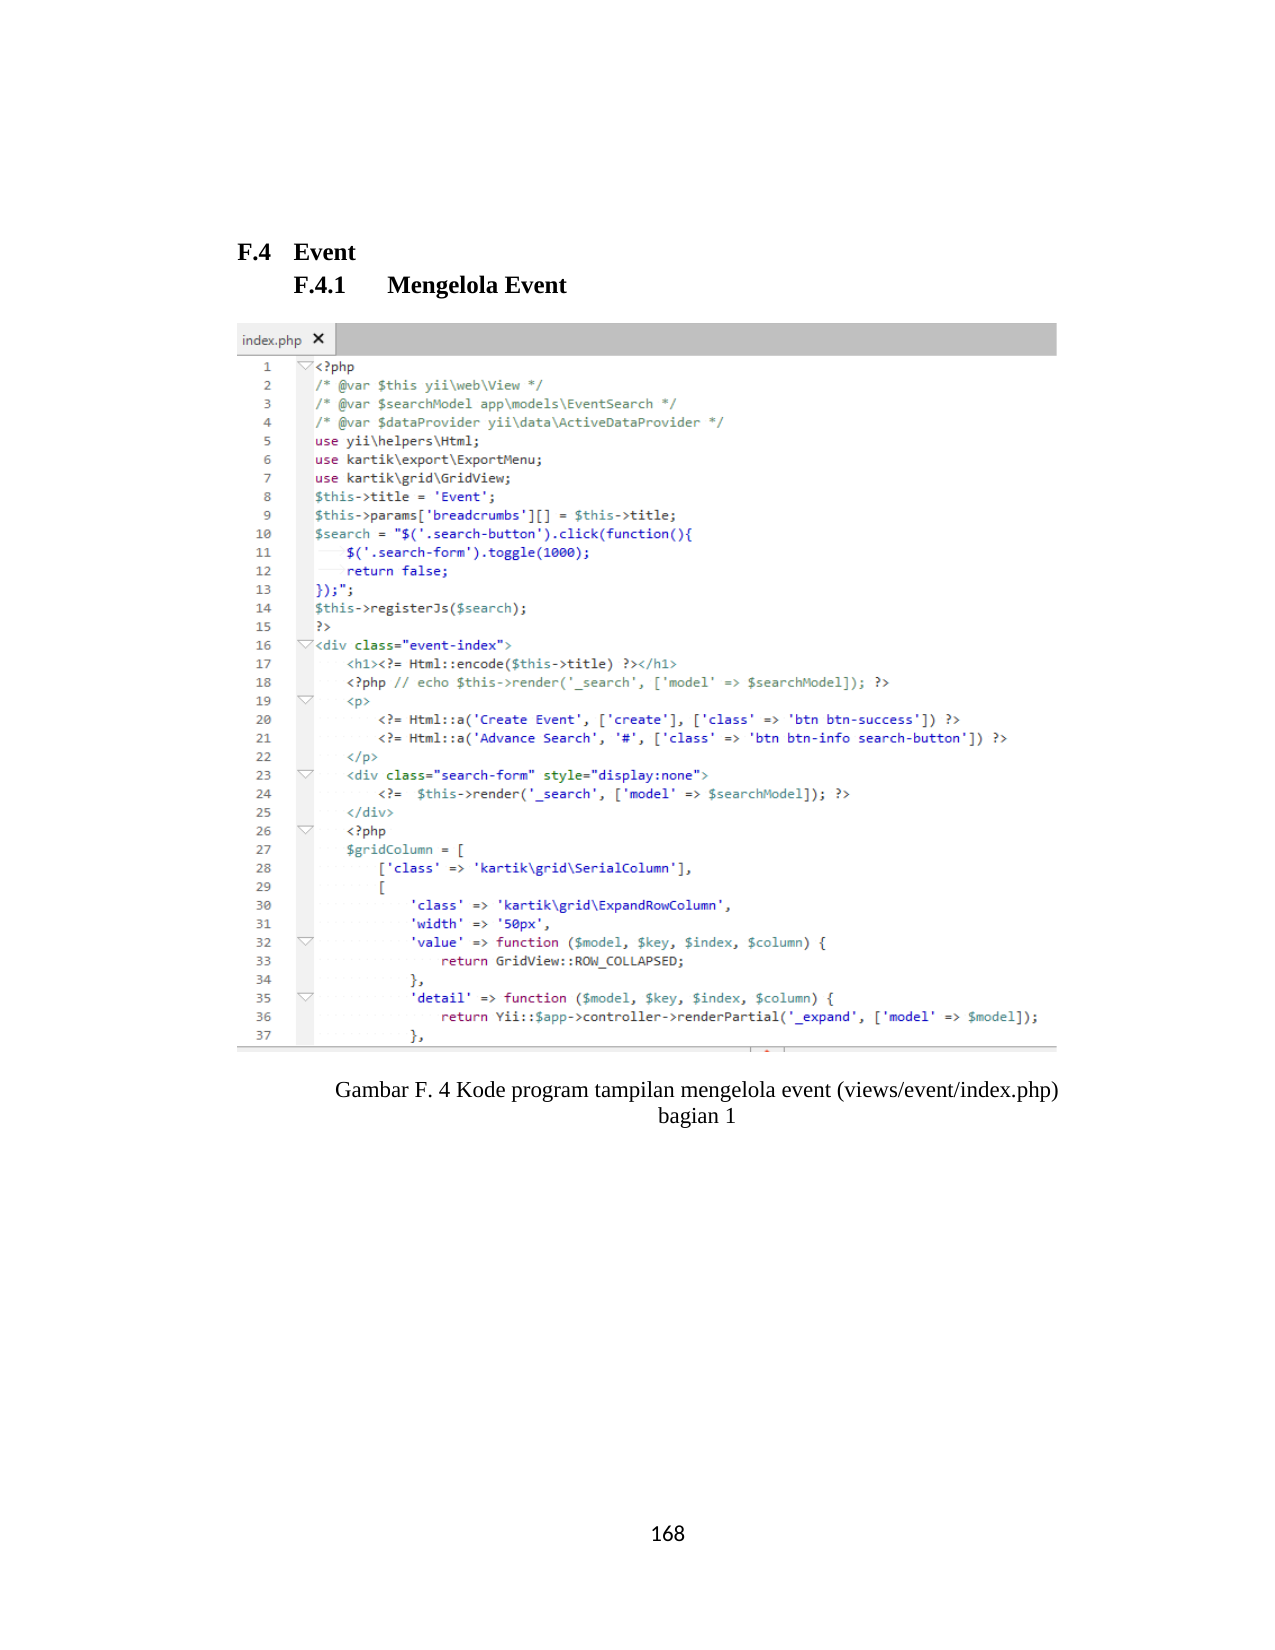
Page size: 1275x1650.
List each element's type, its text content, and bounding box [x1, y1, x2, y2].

list Mengelola Event [293, 270, 1098, 299]
list Event [237, 237, 1098, 266]
text bagian 1 [237, 1102, 1098, 1129]
picture [237, 323, 1057, 1052]
